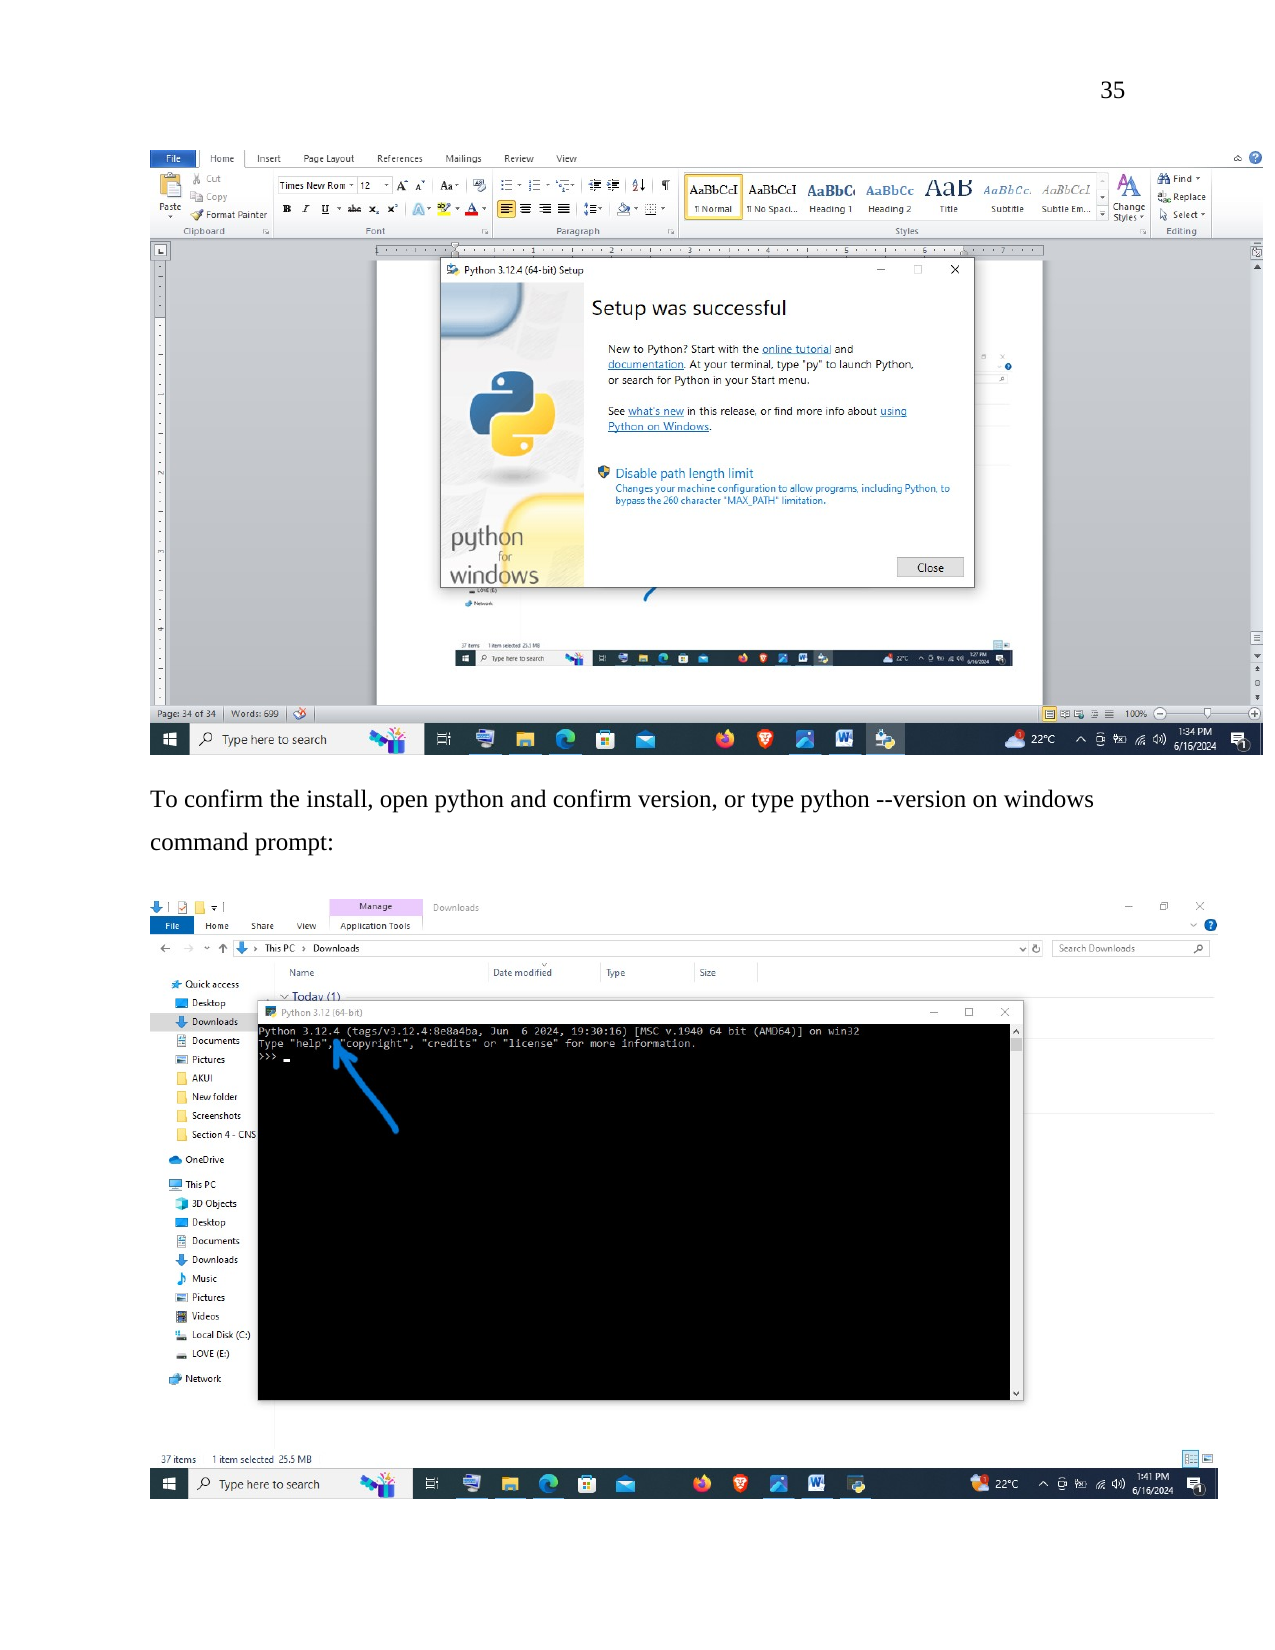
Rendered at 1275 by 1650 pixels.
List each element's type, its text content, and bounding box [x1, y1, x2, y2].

picture [150, 150, 1263, 755]
picture [150, 899, 1218, 1499]
text To confirm the install, open python and confirm version, or type python --version on windows command prompt: [150, 784, 1125, 856]
